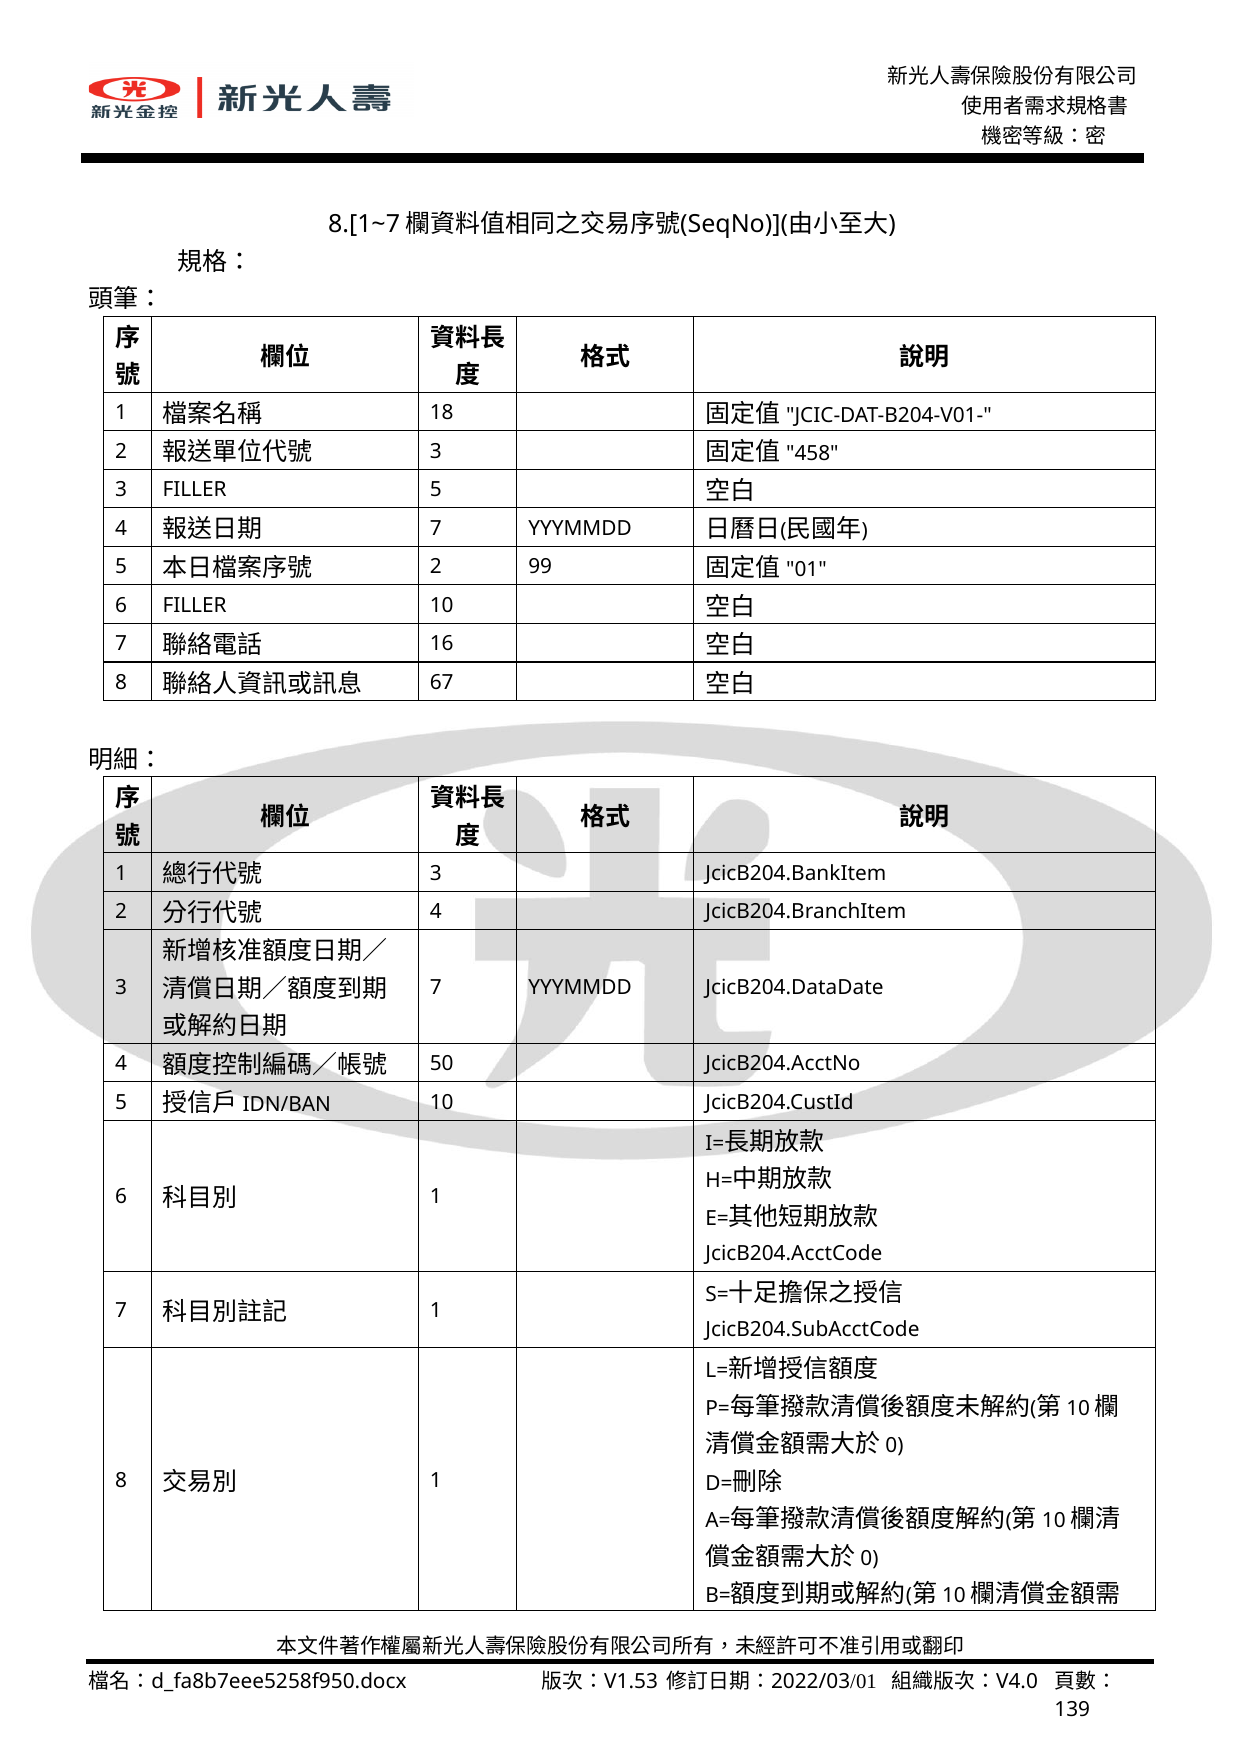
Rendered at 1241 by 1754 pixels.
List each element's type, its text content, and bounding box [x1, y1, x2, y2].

text 明細： [89, 738, 1152, 776]
text 頭筆： [89, 278, 1152, 316]
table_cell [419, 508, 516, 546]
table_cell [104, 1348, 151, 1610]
list 規格： [177, 241, 1152, 278]
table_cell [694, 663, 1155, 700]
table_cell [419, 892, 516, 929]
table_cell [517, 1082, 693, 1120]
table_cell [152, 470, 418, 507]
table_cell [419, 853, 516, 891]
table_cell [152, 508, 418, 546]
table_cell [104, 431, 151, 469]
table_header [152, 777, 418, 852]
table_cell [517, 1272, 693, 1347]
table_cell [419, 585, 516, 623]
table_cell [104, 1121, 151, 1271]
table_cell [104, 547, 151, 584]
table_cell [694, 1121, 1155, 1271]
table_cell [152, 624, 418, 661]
picture [25, 713, 1215, 1166]
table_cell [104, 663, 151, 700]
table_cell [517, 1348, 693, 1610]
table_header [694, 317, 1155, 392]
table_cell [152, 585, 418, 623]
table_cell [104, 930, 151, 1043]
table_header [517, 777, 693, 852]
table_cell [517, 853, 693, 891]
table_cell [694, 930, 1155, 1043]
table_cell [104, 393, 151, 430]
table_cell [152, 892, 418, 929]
list 8.[1~7欄資料值相同之交易序號(SeqNo)](由小至大) [328, 203, 1152, 241]
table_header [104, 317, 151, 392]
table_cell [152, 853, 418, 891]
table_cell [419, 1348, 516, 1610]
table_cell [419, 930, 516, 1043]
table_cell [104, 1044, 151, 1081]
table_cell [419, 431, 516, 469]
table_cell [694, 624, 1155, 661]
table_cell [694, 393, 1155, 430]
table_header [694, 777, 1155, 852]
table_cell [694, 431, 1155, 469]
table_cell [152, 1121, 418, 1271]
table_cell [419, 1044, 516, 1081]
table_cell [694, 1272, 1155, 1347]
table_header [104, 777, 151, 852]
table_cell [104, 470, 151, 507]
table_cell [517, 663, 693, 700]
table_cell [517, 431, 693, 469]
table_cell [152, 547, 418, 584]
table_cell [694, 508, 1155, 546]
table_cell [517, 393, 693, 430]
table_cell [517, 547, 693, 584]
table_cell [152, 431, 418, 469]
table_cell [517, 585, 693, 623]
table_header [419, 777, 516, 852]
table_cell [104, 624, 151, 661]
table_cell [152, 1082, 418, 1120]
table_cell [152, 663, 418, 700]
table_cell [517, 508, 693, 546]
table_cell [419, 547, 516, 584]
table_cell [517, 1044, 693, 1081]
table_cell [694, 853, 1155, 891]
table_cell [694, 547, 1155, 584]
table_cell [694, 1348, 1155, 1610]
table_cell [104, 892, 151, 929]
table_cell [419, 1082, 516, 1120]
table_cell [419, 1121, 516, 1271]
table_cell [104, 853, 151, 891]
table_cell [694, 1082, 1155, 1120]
picture [88, 61, 414, 118]
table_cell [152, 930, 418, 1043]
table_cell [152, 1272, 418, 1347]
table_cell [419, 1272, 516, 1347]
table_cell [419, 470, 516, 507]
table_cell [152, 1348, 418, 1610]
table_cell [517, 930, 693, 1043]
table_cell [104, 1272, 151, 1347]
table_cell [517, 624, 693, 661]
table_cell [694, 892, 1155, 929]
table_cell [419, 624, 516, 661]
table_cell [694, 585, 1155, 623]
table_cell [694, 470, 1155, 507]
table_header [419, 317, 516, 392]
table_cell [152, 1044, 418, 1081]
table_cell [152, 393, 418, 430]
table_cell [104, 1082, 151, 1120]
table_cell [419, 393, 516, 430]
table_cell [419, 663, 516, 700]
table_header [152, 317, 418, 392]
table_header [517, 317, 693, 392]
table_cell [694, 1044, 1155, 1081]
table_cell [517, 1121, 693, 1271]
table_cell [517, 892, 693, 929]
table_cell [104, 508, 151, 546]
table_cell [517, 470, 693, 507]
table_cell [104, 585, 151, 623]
